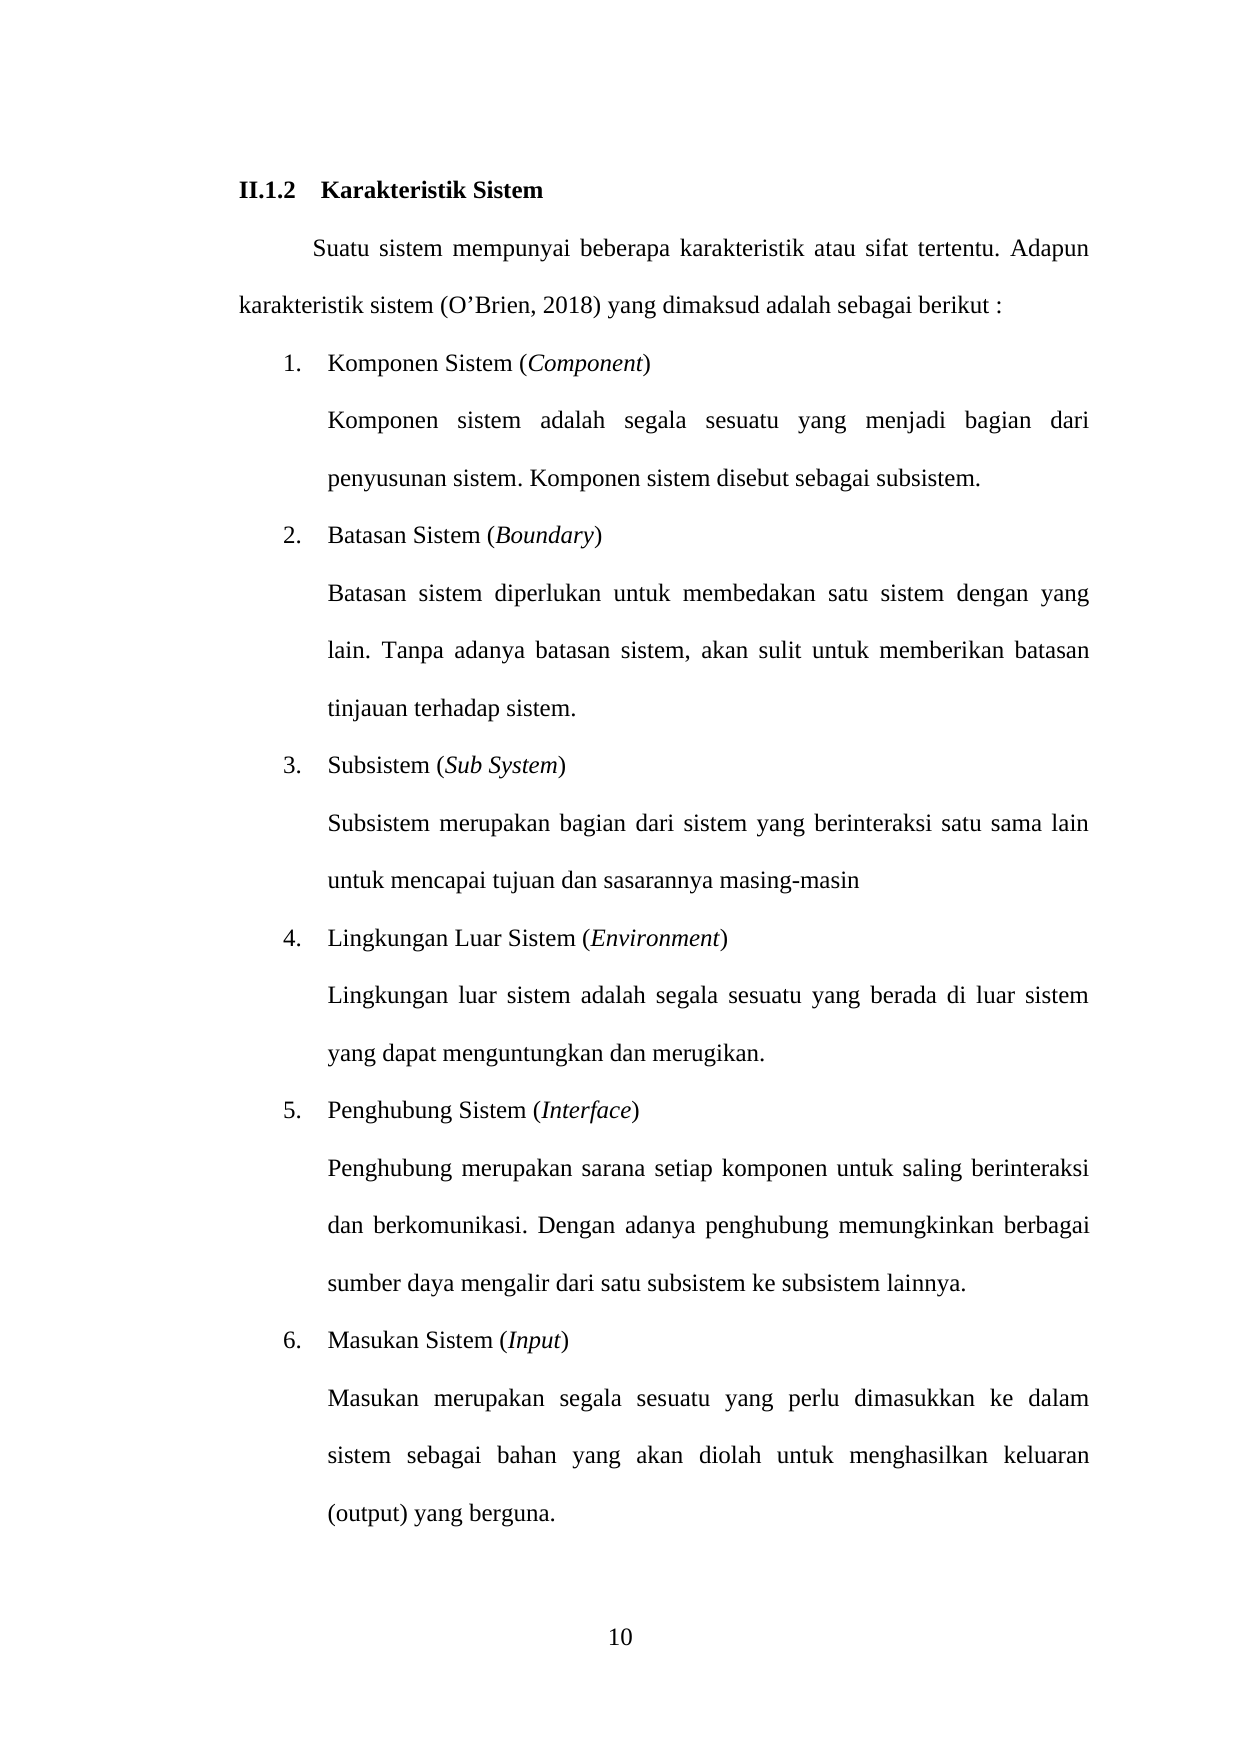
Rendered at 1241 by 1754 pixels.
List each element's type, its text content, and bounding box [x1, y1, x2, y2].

list Komponen Sistem (Component) [283, 348, 1090, 377]
list Batasan Sistem (Boundary) [283, 521, 1090, 549]
list Lingkungan luar sistem adalah segala sesuatu yang berada di luar sistem yang dapat menguntungkan dan merugikan. [327, 981, 1090, 1067]
list Penghubung Sistem (Interface) [283, 1096, 1090, 1124]
list Penghubung merupakan sarana setiap komponen untuk saling berinteraksi dan berkomunikasi. Dengan adanya penghubung memungkinkan berbagai sumber daya mengalir dari satu subsistem ke subsistem lainnya. [327, 1153, 1090, 1297]
list Subsistem merupakan bagian dari sistem yang berinteraksi satu sama lain untuk mencapai tujuan dan sasarannya masing-masin [327, 808, 1090, 894]
list Masukan Sistem (Input) [283, 1326, 1090, 1354]
subtitle Karakteristik Sistem [239, 176, 1090, 204]
list Lingkungan Luar Sistem (Environment) [283, 923, 1090, 952]
list Suatu sistem mempunyai beberapa karakteristik atau sifat tertentu. Adapun karakteristik sistem (O’Brien, 2018) yang dimaksud adalah sebagai berikut : [239, 233, 1090, 319]
list Batasan sistem diperlukan untuk membedakan satu sistem dengan yang lain. Tanpa adanya batasan sistem, akan sulit untuk memberikan batasan tinjauan terhadap sistem. [327, 578, 1090, 722]
list Komponen sistem adalah segala sesuatu yang menjadi bagian dari penyusunan sistem. Komponen sistem disebut sebagai subsistem. [327, 406, 1090, 492]
list Subsistem (Sub System) [283, 751, 1090, 779]
list Masukan merupakan segala sesuatu yang perlu dimasukkan ke dalam sistem sebagai bahan yang akan diolah untuk menghasilkan keluaran (output) yang berguna. [327, 1383, 1090, 1527]
